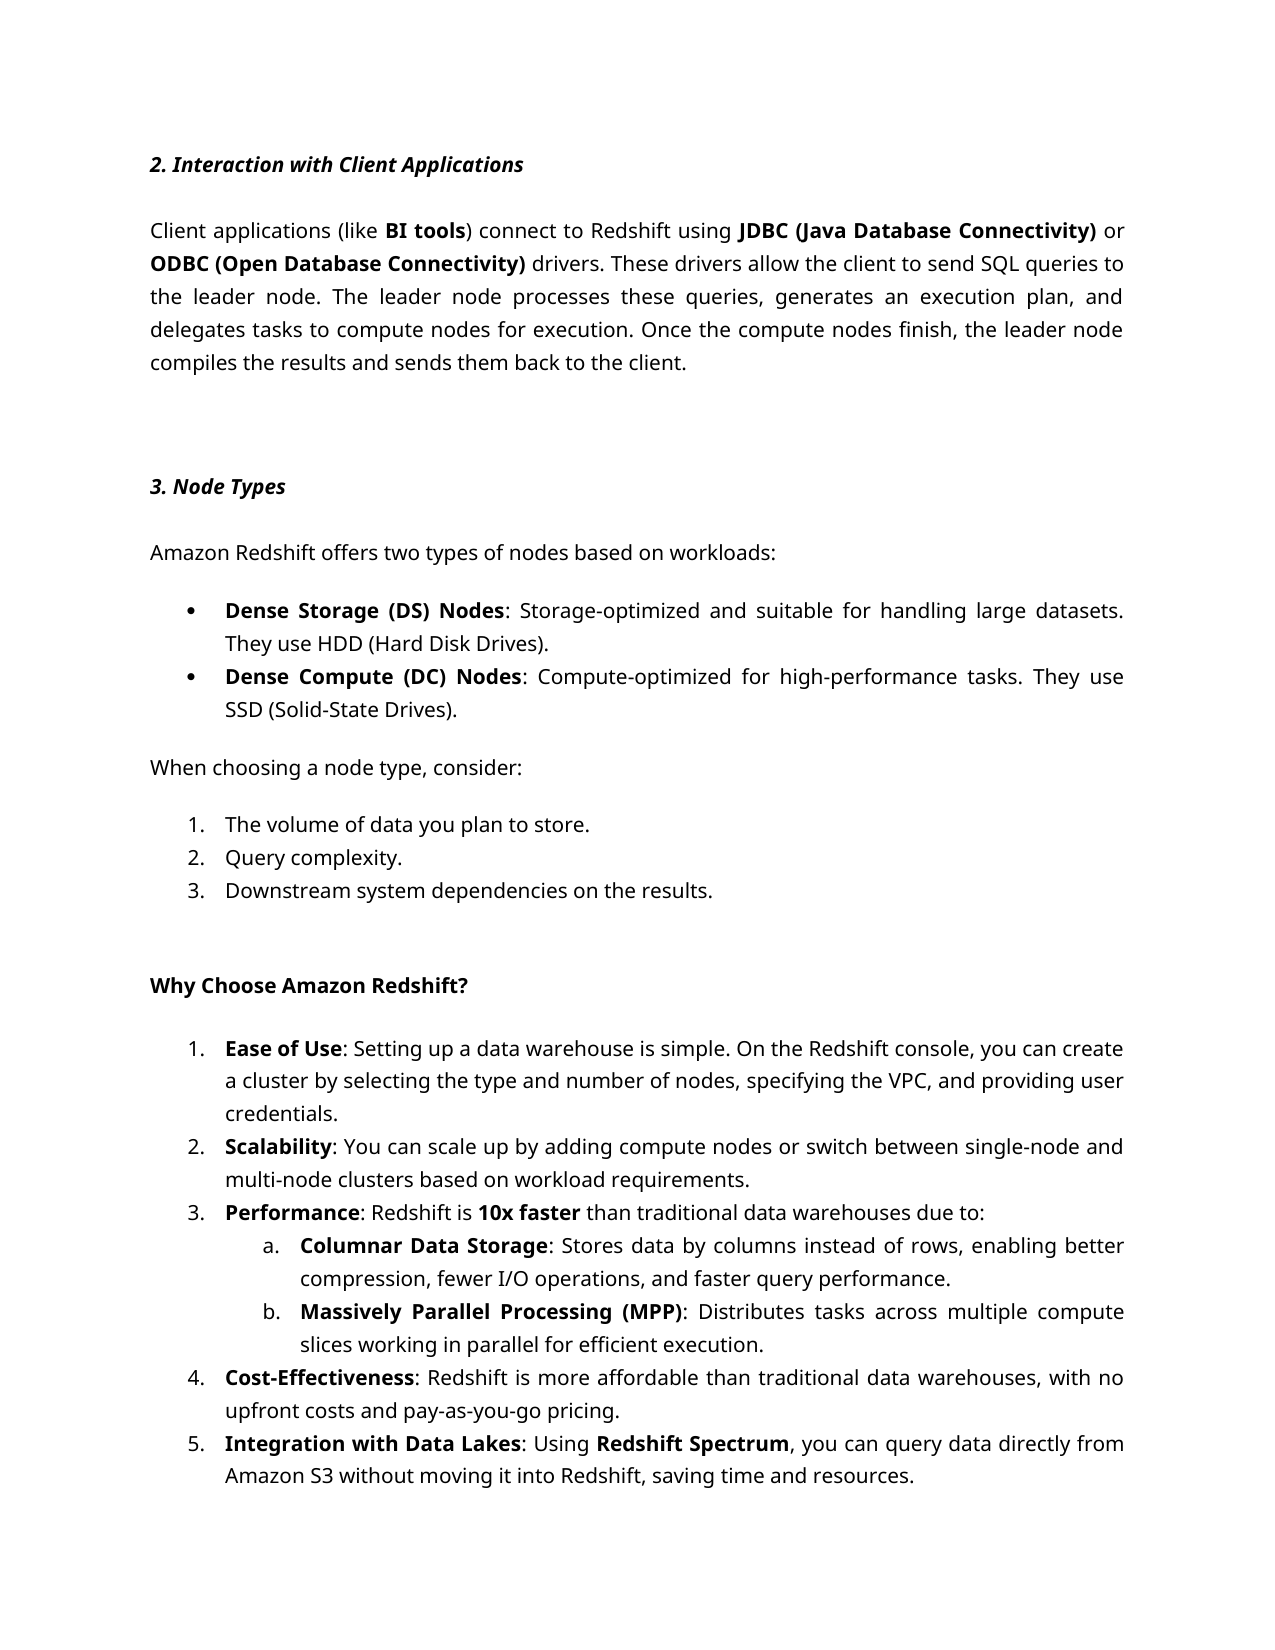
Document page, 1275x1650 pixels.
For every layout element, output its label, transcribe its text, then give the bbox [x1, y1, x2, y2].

text Client applications (like BI tools) connect to Redshift using JDBC (Java Database Connectivity) or ODBC (Open Database Connectivity) drivers. These drivers allow the client to send SQL queries to the leader node. The leader node processes these queries, generates an execution plan, and delegates tasks to compute nodes for execution. Once the compute nodes finish, the leader node compiles the results and sends them back to the client. [150, 216, 1125, 376]
list Query complexity. [187, 843, 1125, 872]
list Ease of Use: Setting up a data warehouse is simple. On the Redshift console, you can create a cluster by selecting the type and number of nodes, specifying the VPC, and providing user credentials. [187, 1034, 1125, 1128]
list Scalability: You can scale up by adding compute nodes or switch between single-node and multi-node clusters based on workload requirements. [187, 1132, 1125, 1194]
list Performance: Redshift is 10x faster than traditional data warehouses due to: [187, 1198, 1125, 1227]
text Amazon Redshift offers two types of nodes based on workloads: [150, 538, 1125, 566]
list The volume of data you plan to store. [187, 811, 1125, 839]
list Integration with Data Lakes: Using Redshift Spectrum, you can query data directly from Amazon S3 without moving it into Redshift, saving time and resources. [187, 1429, 1125, 1490]
text When choosing a node type, consider: [150, 753, 1125, 781]
list Dense Storage (DS) Nodes: Storage-optimized and suitable for handling large datasets. They use HDD (Hard Disk Drives). [187, 596, 1125, 657]
list Cost-Effectiveness: Redshift is more affordable than traditional data warehouses, with no upfront costs and pay-as-you-go pricing. [187, 1363, 1125, 1424]
list Dense Compute (DC) Nodes: Compute-optimized for high-performance tasks. They use SSD (Solid-State Drives). [187, 662, 1125, 723]
subtitle 3. Node Types [150, 472, 1125, 500]
subtitle 2. Interaction with Client Applications [150, 150, 1125, 178]
subtitle Why Choose Amazon Redshift? [150, 971, 1125, 1000]
list Columnar Data Storage: Stores data by columns instead of rows, enabling better compression, fewer I/O operations, and faster query performance. [262, 1231, 1125, 1292]
list Downstream system dependencies on the results. [187, 876, 1125, 905]
list Massively Parallel Processing (MPP): Distributes tasks across multiple compute slices working in parallel for efficient execution. [262, 1297, 1125, 1358]
